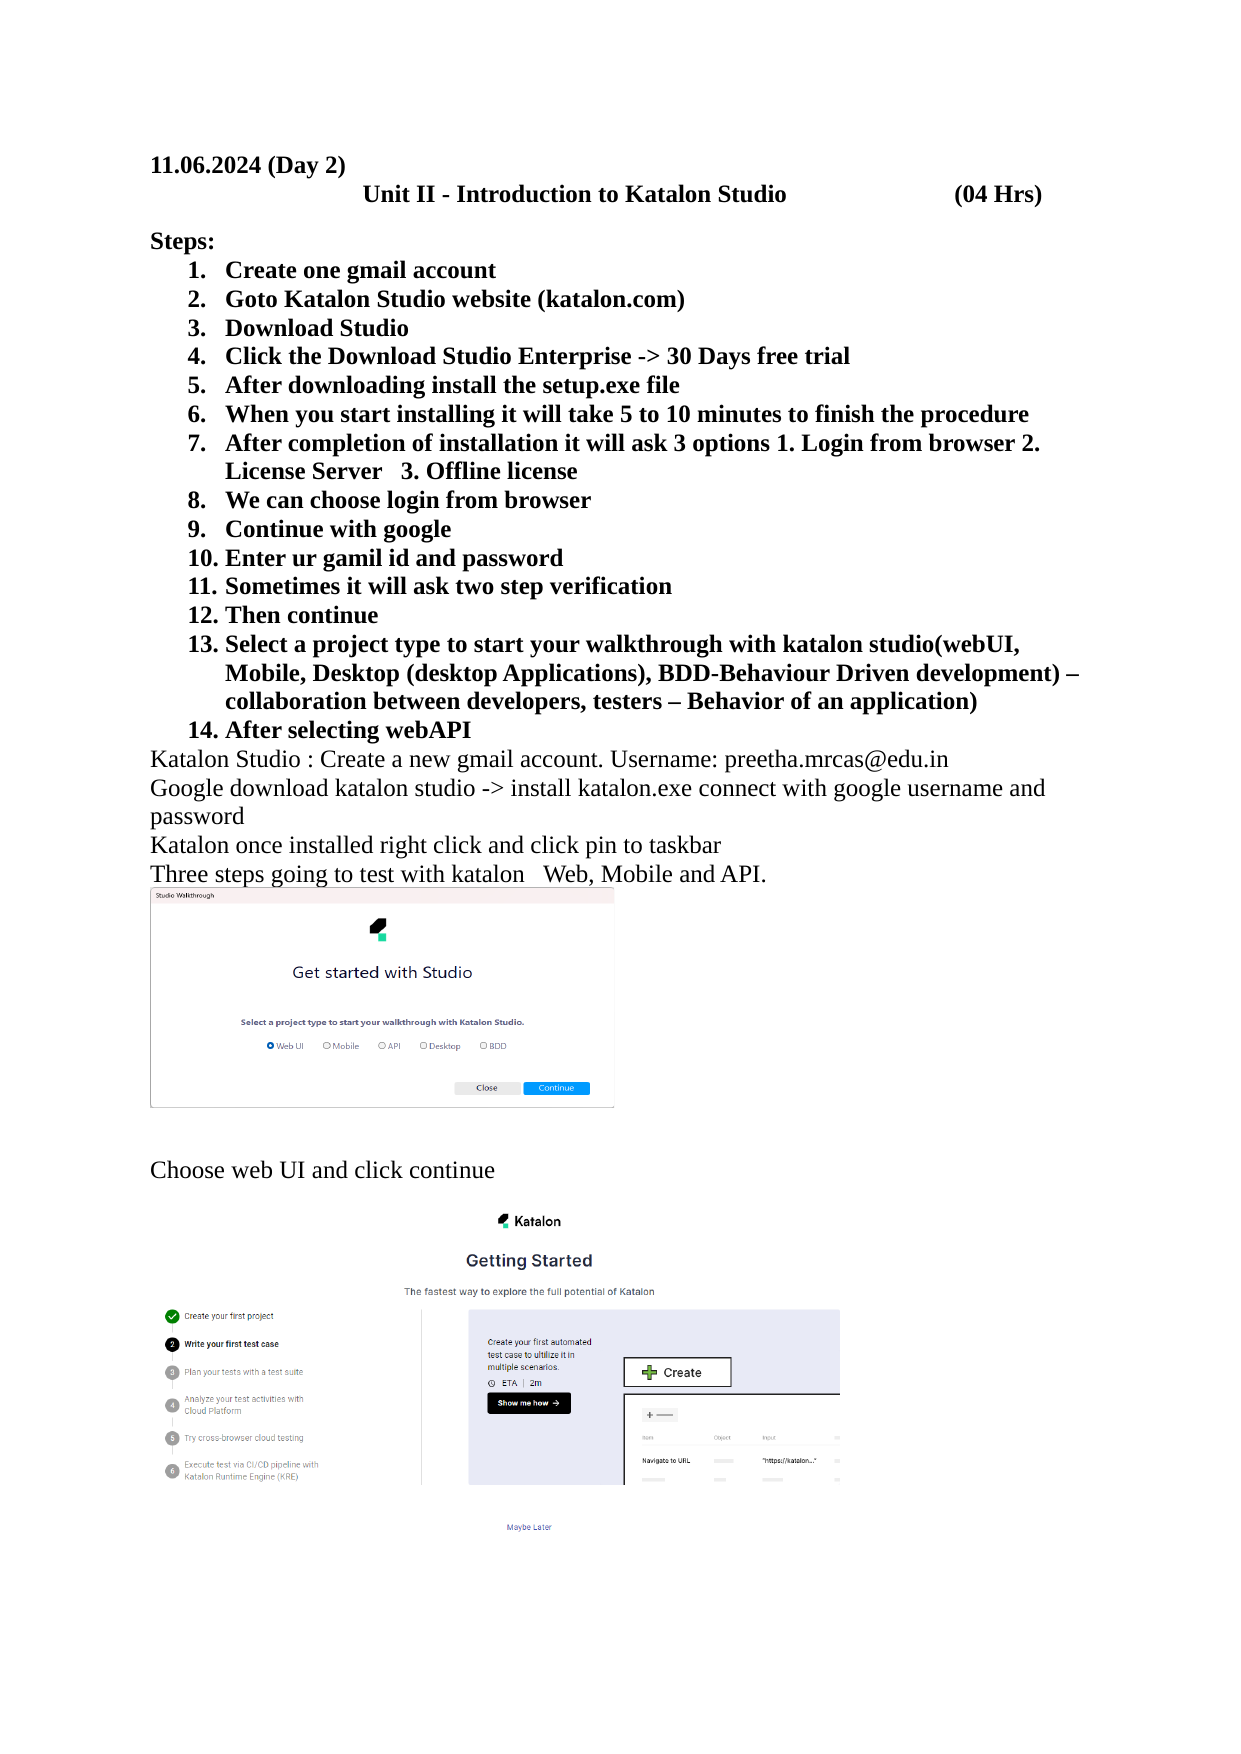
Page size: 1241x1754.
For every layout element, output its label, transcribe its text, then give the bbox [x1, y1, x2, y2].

text Three steps going to test with katalon Web, Mobile and API. [150, 859, 1090, 888]
list We can choose login from browser [187, 485, 1090, 514]
picture [150, 1203, 869, 1548]
text Steps: [150, 226, 1090, 255]
list Enter ur gamil id and password [187, 543, 1090, 571]
picture [150, 887, 615, 1108]
text Google download katalon studio -> install katalon.exe connect with google username and password [150, 773, 1090, 830]
list Select a project type to start your walkthrough with katalon studio(webUI, Mobile, Desktop (desktop Applications), BDD-Behaviour Driven development) – collaboration between developers, testers – Behavior of an application) [187, 629, 1090, 715]
list Then continue [187, 600, 1090, 629]
list Download Studio [187, 313, 1090, 341]
text Choose web UI and click continue [150, 1155, 1090, 1184]
list After completion of installation it will ask 3 options 1. Login from browser 2. License Server 3. Offline license [187, 428, 1090, 485]
list Create one gmail account [187, 255, 1090, 284]
text Katalon once installed right click and click pin to taskbar [150, 830, 1090, 859]
list Click the Download Studio Enterprise -> 30 Days free trial [187, 341, 1090, 370]
list When you start installing it will take 5 to 10 minutes to finish the procedure [187, 399, 1090, 428]
list Sometimes it will ask two step verification [187, 571, 1090, 600]
list After downloading install the setup.exe file [187, 370, 1090, 399]
text 11.06.2024 (Day 2) [150, 150, 1090, 179]
text Unit II - Introduction to Katalon Studio (04 Hrs) [150, 179, 1090, 207]
list Goto Katalon Studio website (katalon.com) [187, 284, 1090, 313]
text Katalon Studio : Create a new gmail account. Username: preetha.mrcas@edu.in [150, 744, 1090, 773]
list Continue with google [187, 514, 1090, 543]
list After selecting webAPI [187, 715, 1090, 744]
